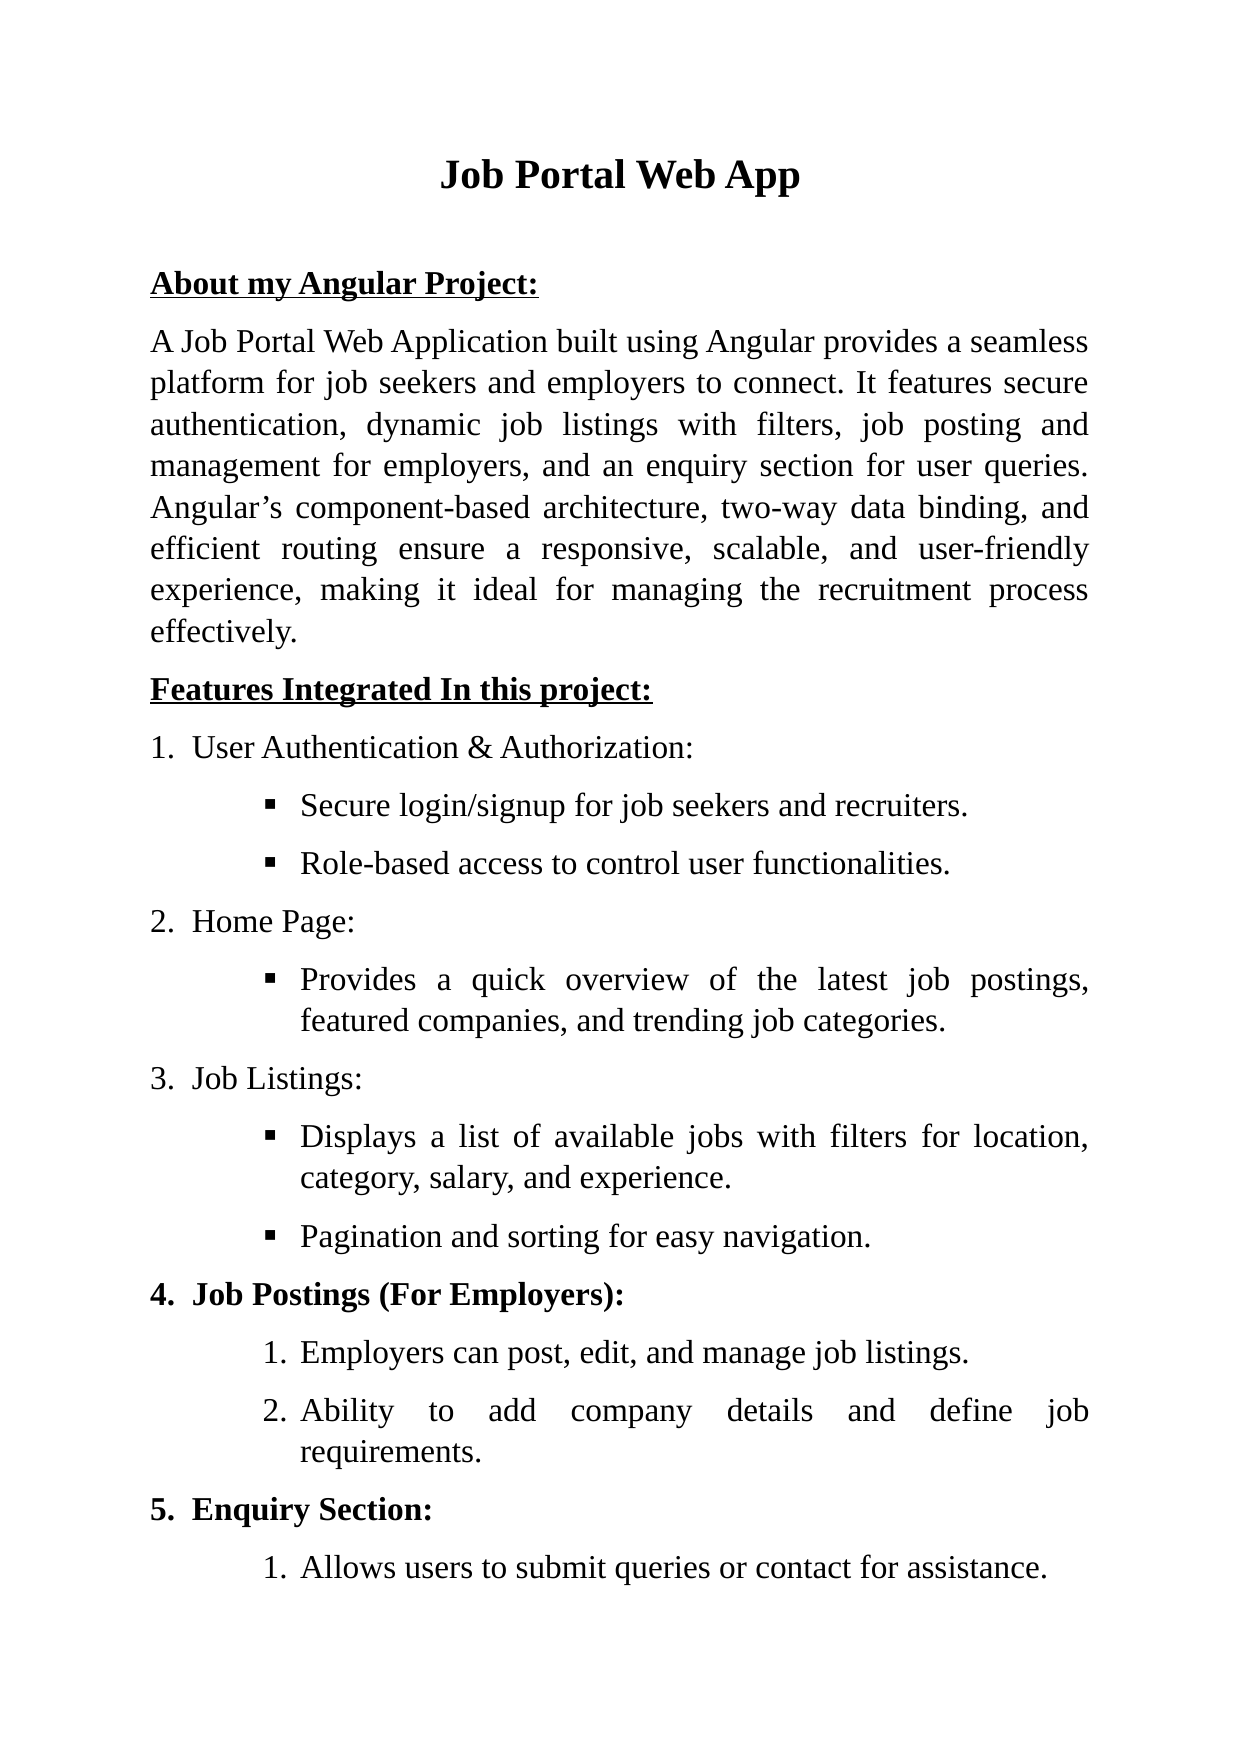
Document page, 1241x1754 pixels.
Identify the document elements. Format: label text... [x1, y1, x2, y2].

text A Job Portal Web Application built using Angular provides a seamless platform for job seekers and employers to connect. It features secure authentication, dynamic job listings with filters, job posting and management for employers, and an enquiry section for user queries. Angular’s component-based architecture, two-way data binding, and efficient routing ensure a responsive, scalable, and user-friendly experience, making it ideal for managing the recruitment process effectively. [150, 321, 1090, 649]
text 2. Home Page: [150, 901, 1090, 939]
list Employers can post, edit, and manage job listings. [262, 1332, 1090, 1370]
list Role-based access to control user functionalities. [262, 843, 1090, 881]
list Ability to add company details and define job requirements. [262, 1390, 1090, 1469]
list Provides a quick overview of the latest job postings, featured companies, and trending job categories. [262, 959, 1090, 1039]
text 5. Enquiry Section: [150, 1489, 1090, 1528]
list Allows users to submit queries or contact for assistance. [262, 1547, 1090, 1586]
text Job Portal Web App [150, 150, 1090, 198]
list Displays a list of available jobs with filters for location, category, salary, and experience. [262, 1116, 1090, 1196]
text Features Integrated In this project: [150, 669, 1090, 707]
text 1. User Authentication & Authorization: [150, 727, 1090, 765]
text 3. Job Listings: [150, 1058, 1090, 1097]
list Pagination and sorting for easy navigation. [262, 1216, 1090, 1254]
text 4. Job Postings (For Employers): [150, 1274, 1090, 1312]
list Secure login/signup for job seekers and recruiters. [262, 785, 1090, 823]
text About my Angular Project: [150, 263, 1090, 302]
